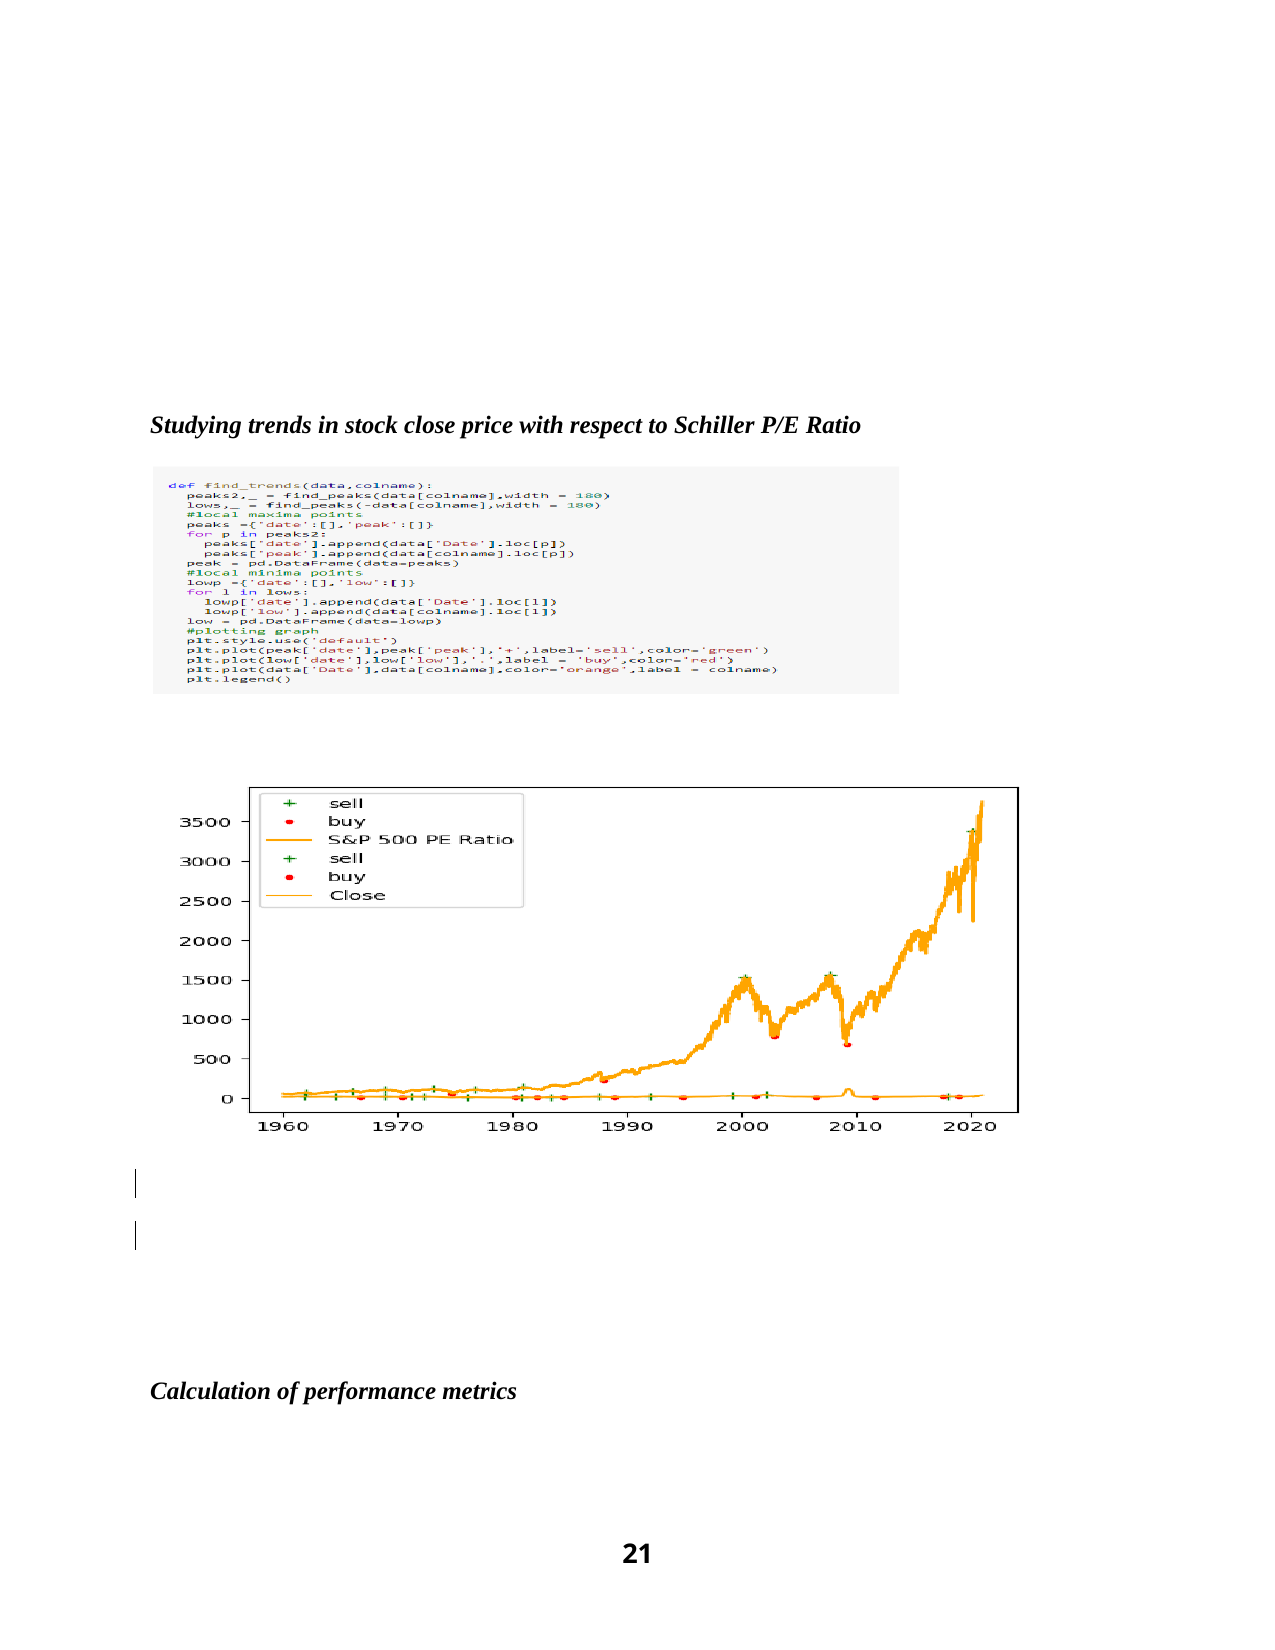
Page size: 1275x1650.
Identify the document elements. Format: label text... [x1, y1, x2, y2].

picture [150, 774, 1091, 1147]
text Studying trends in stock close price with respect to Schiller P/E Ratio [150, 410, 1125, 439]
picture [153, 463, 900, 694]
text Calculation of performance metrics [150, 1376, 1125, 1405]
